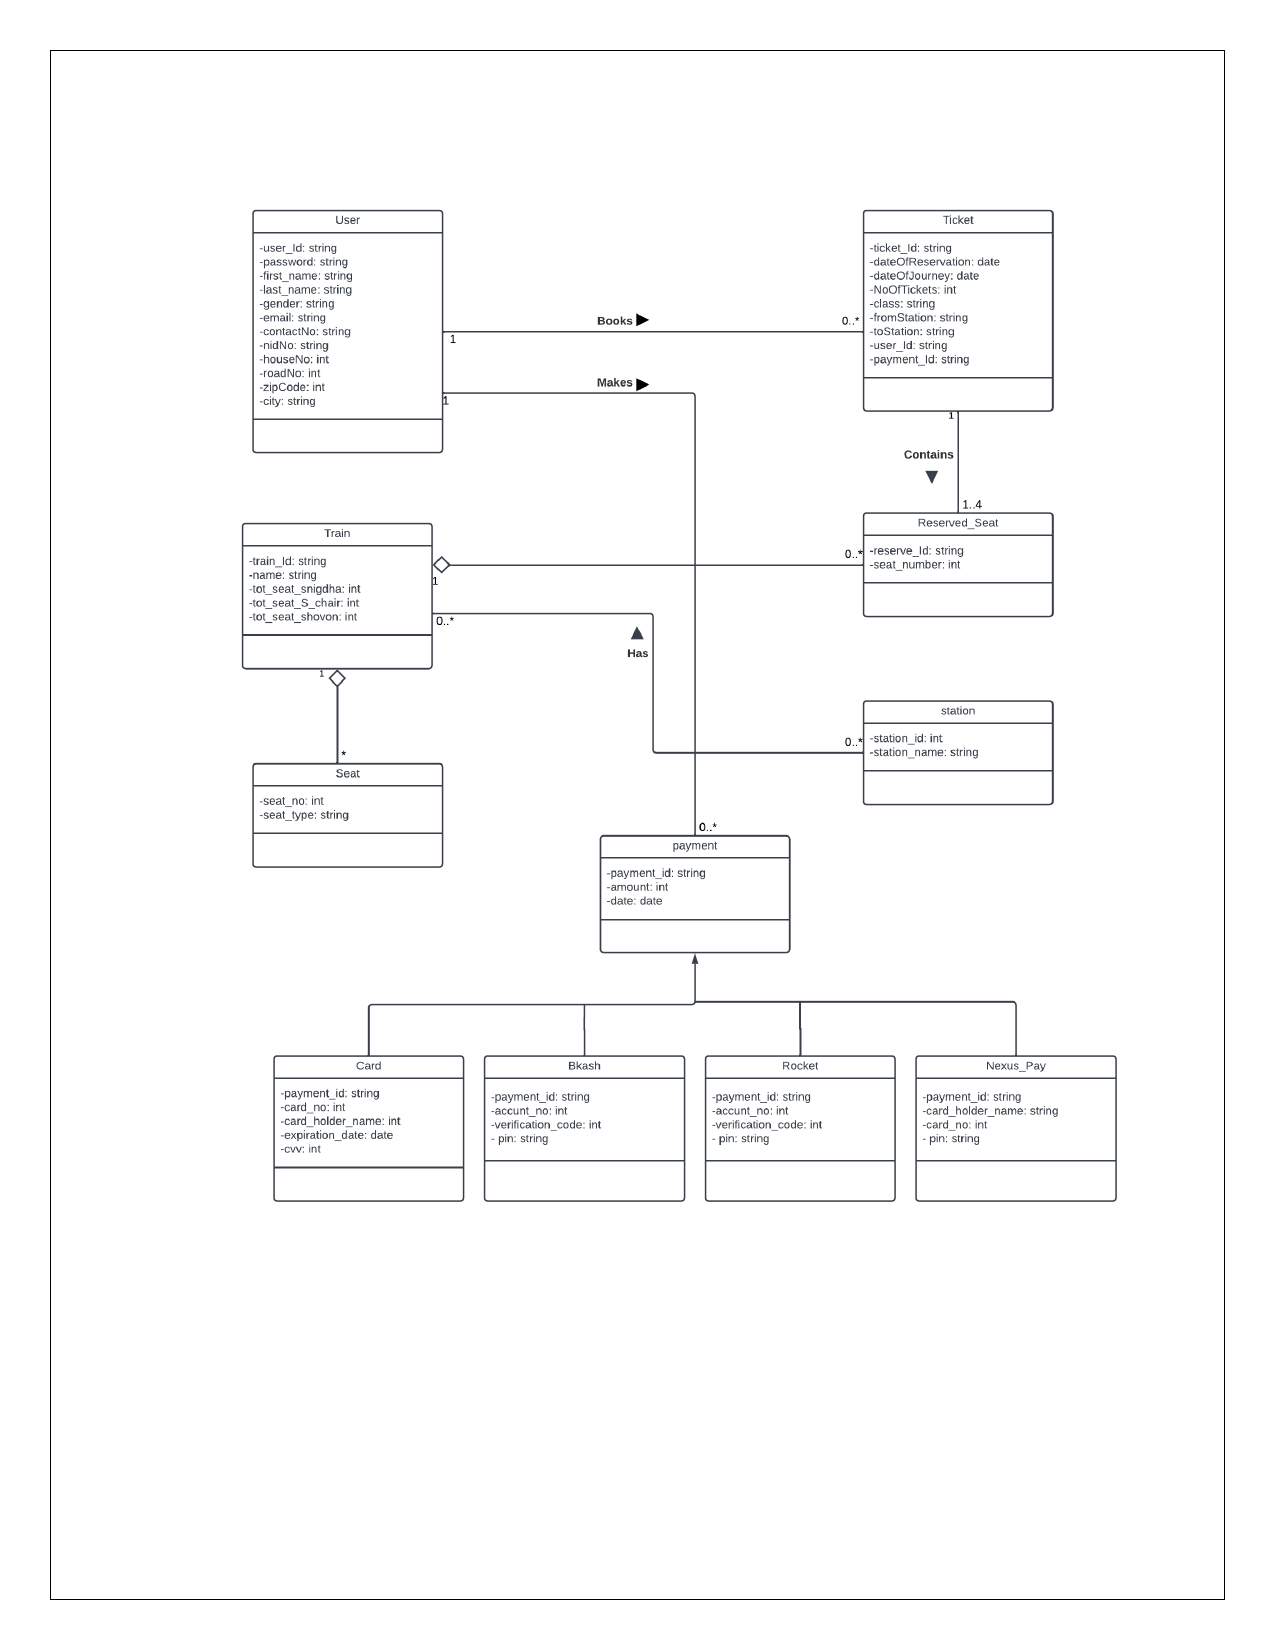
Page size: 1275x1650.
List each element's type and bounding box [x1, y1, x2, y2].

picture [187, 150, 1163, 1262]
